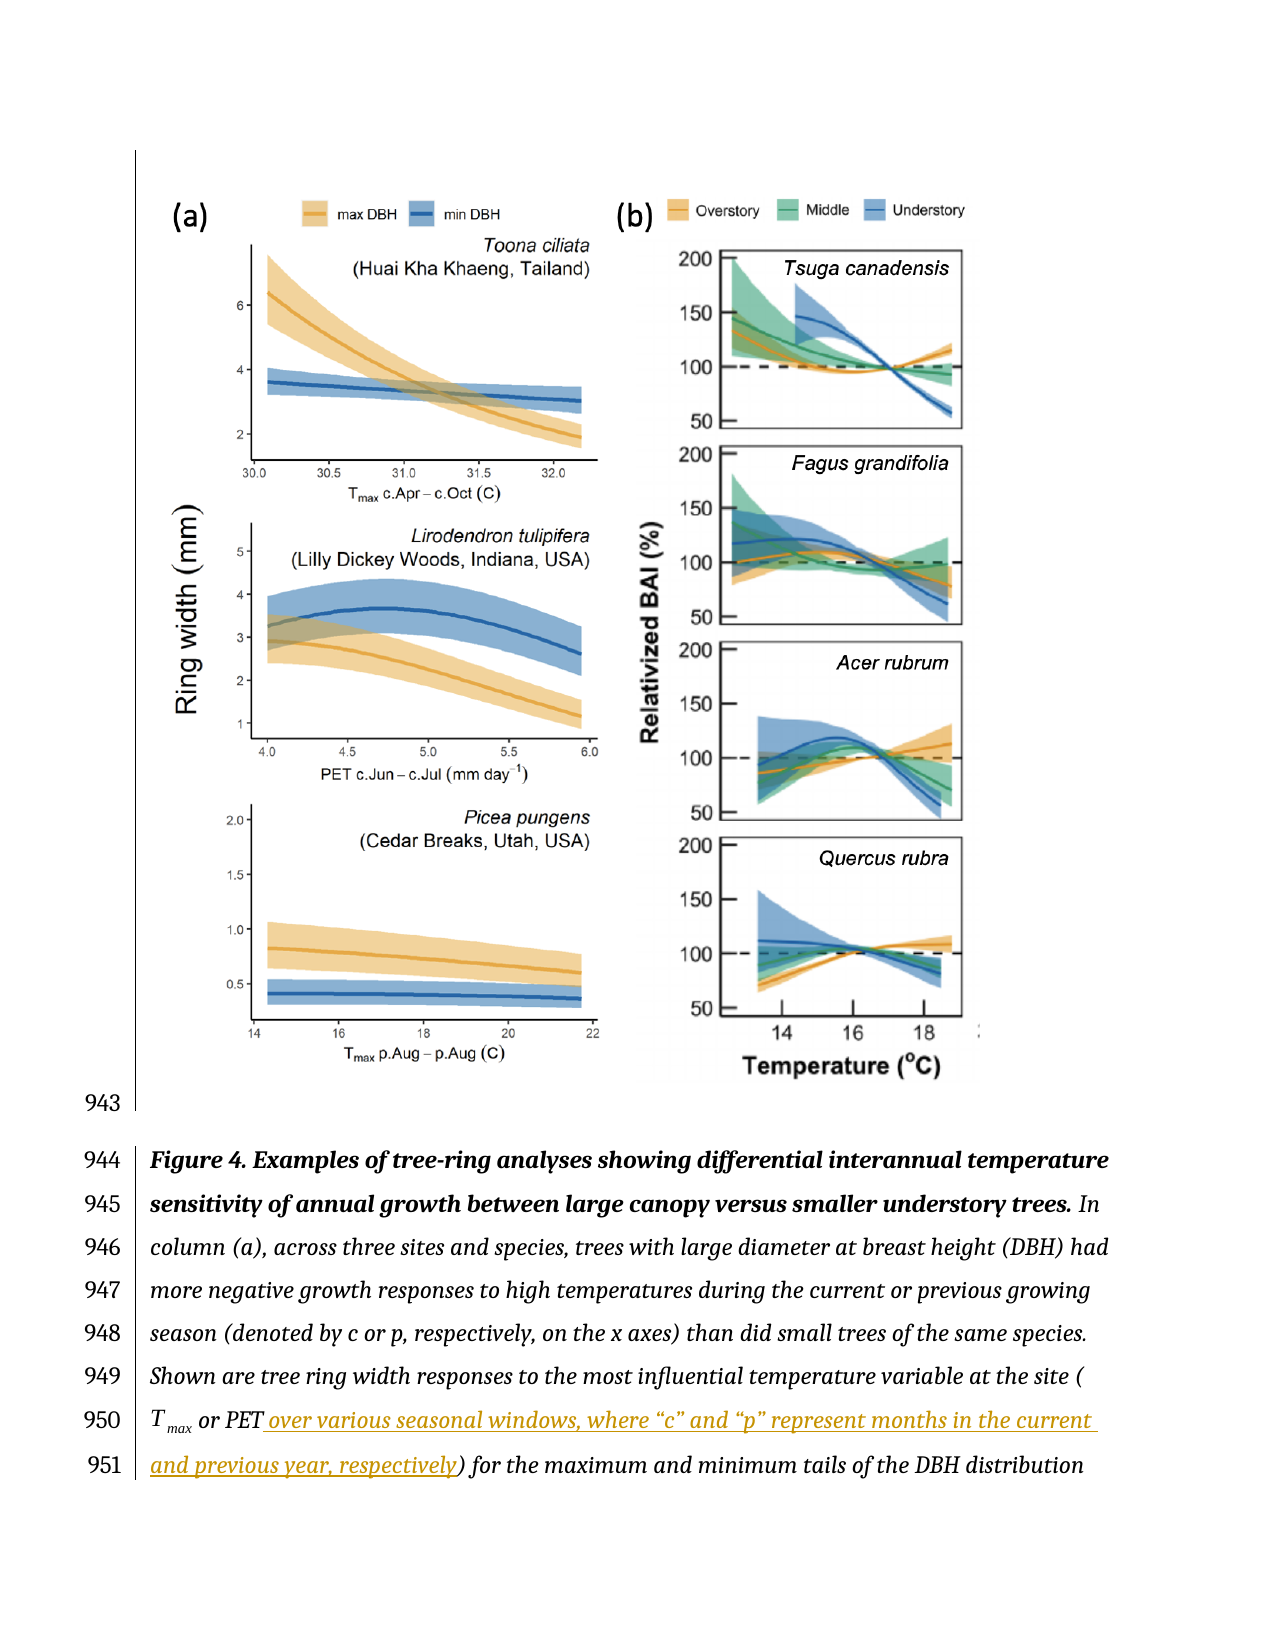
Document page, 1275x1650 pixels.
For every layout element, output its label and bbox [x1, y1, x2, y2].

text [150, 1146, 1125, 1479]
picture [150, 150, 1025, 1112]
